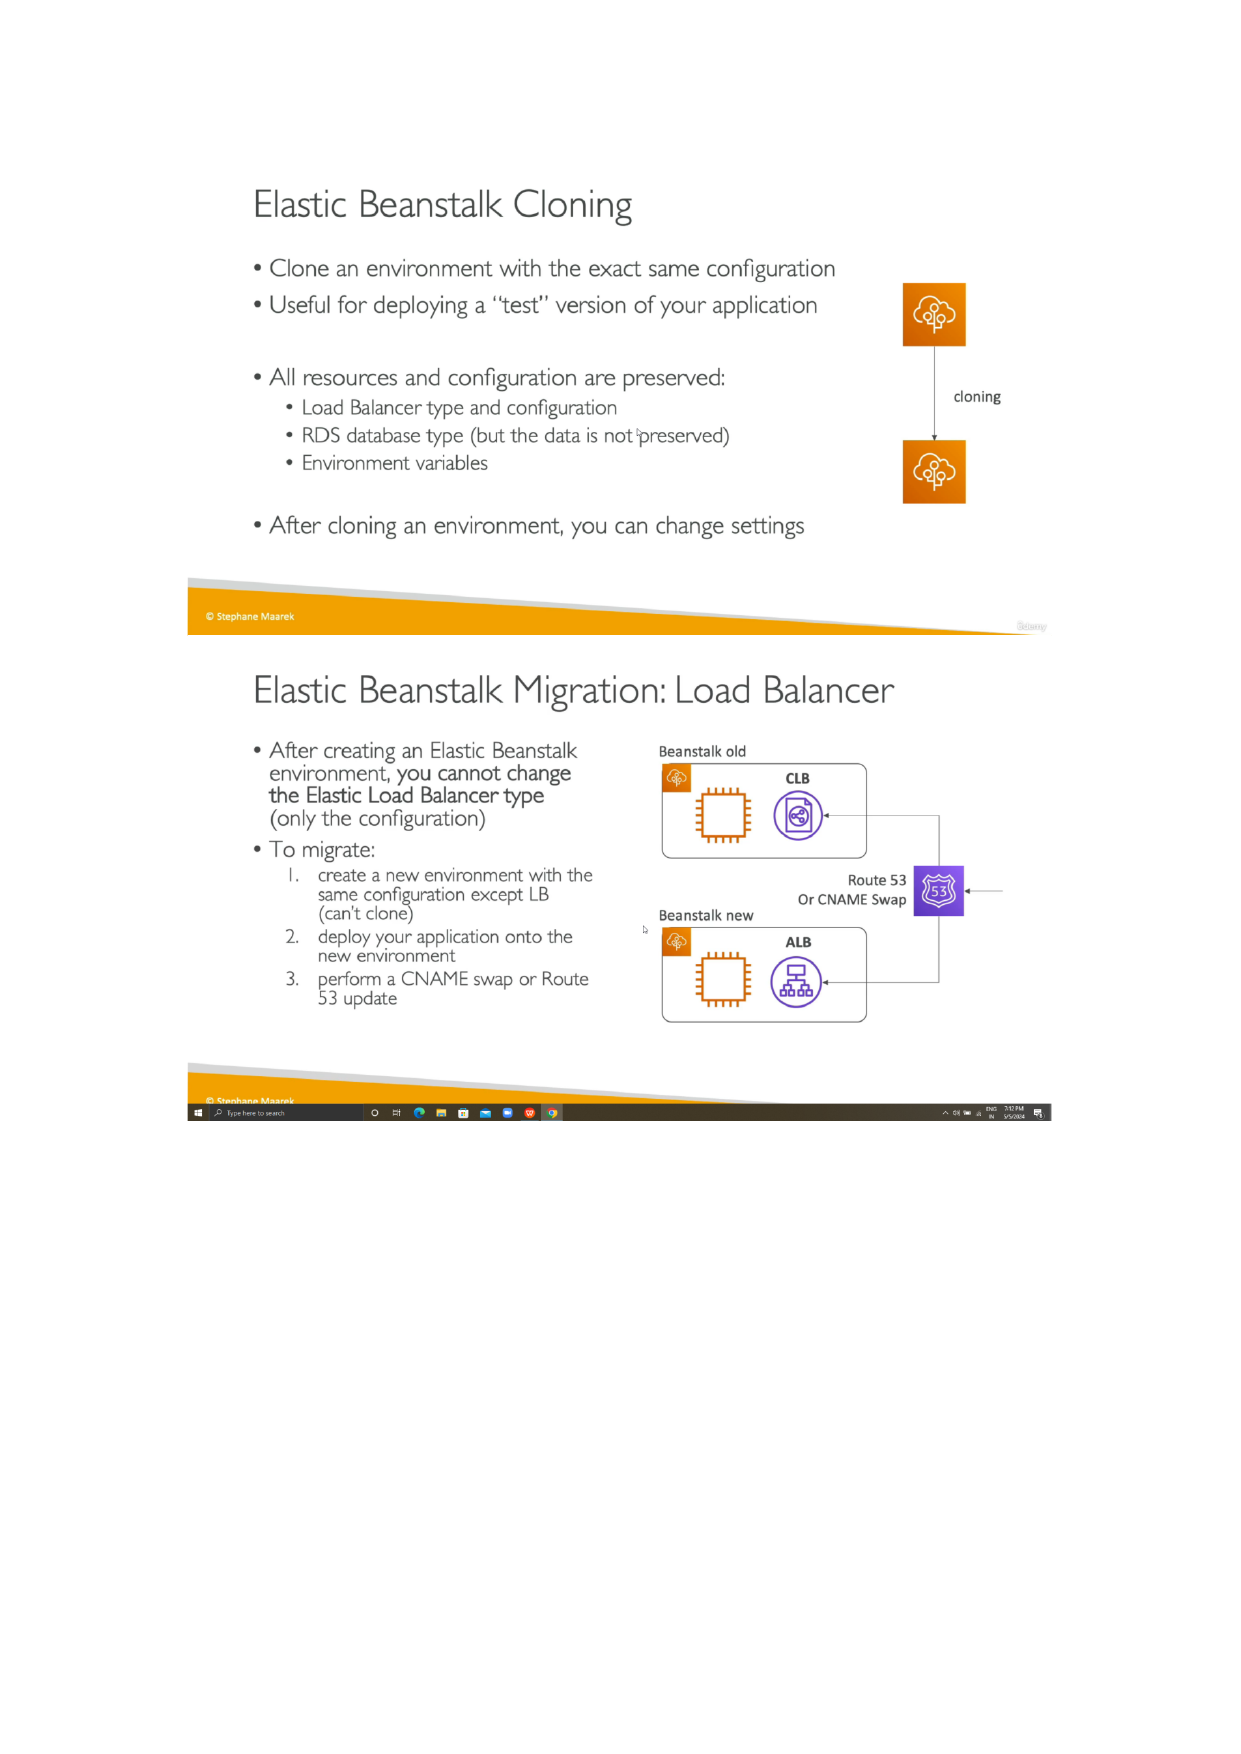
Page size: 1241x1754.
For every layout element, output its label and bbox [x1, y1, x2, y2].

picture [187, 150, 1052, 1121]
